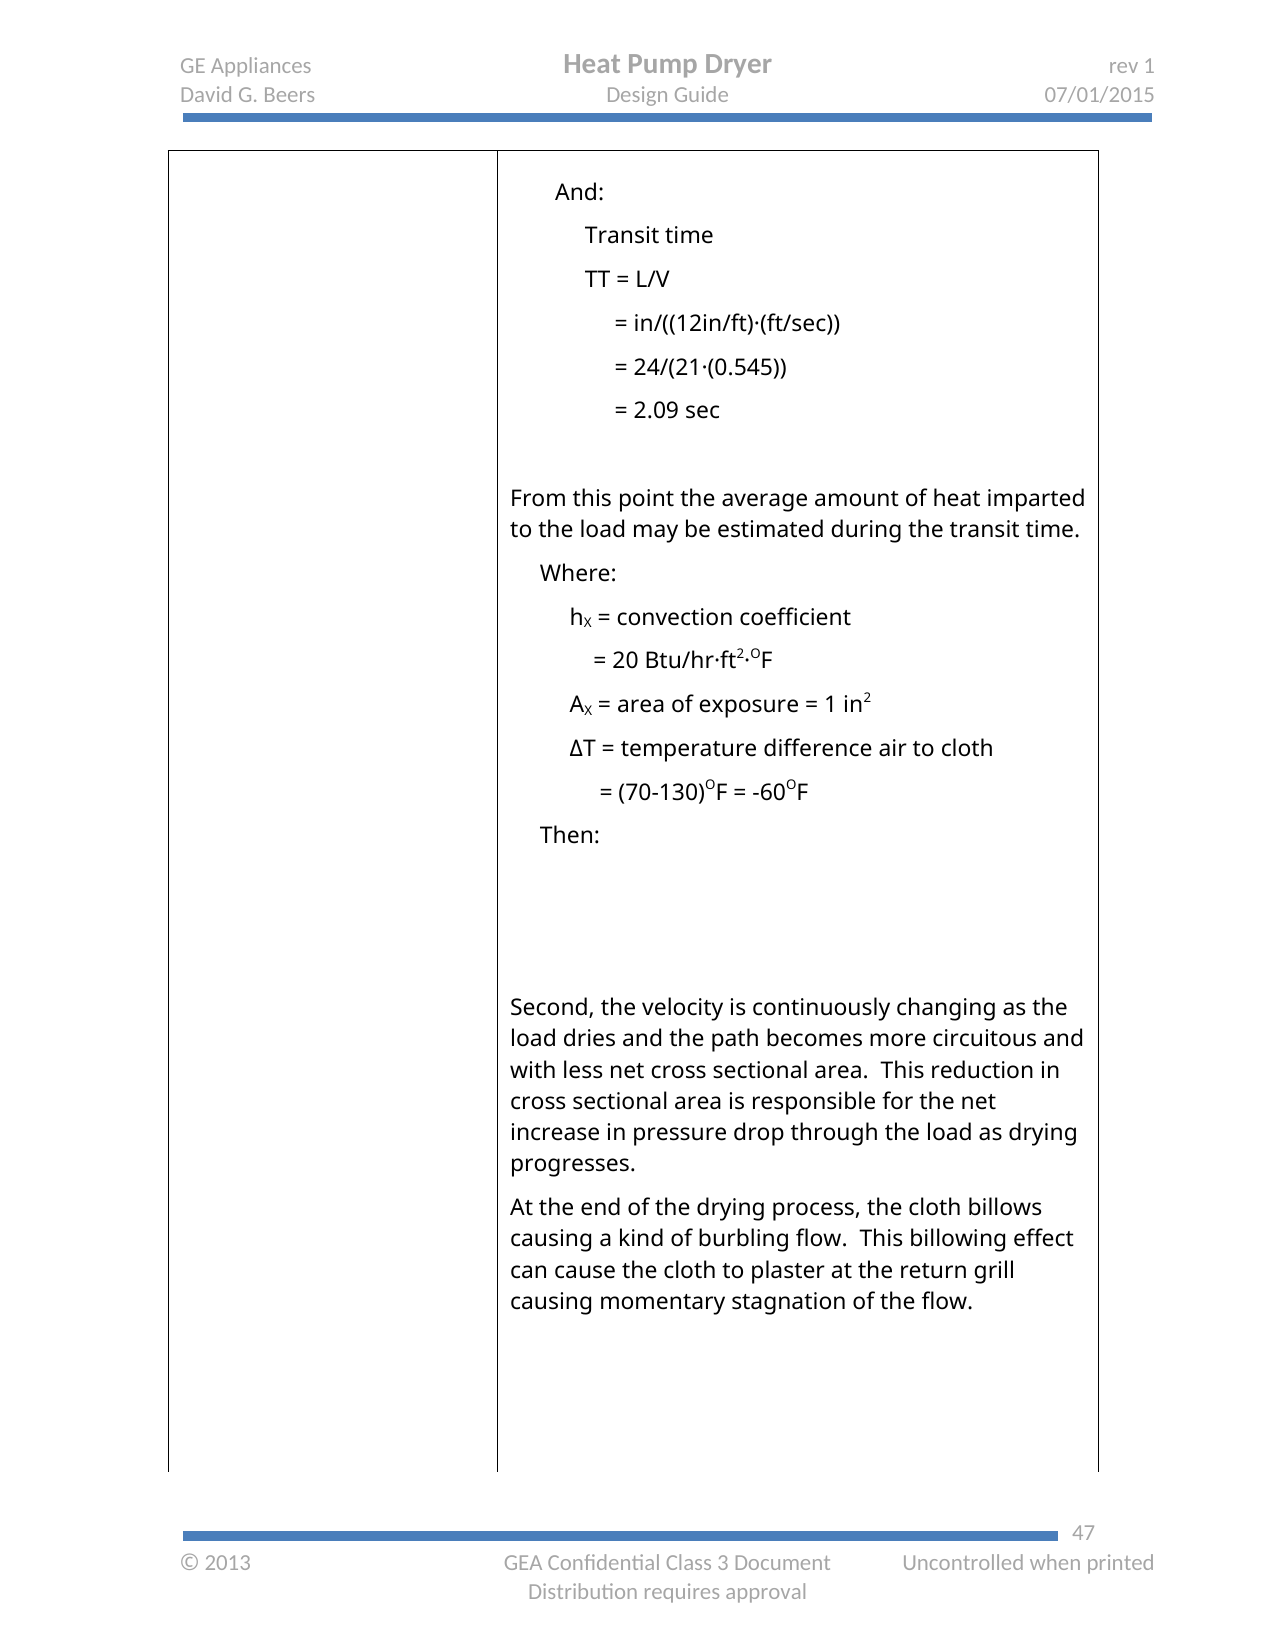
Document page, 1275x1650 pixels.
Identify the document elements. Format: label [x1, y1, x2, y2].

table_cell [169, 151, 497, 1472]
table_cell [498, 151, 1098, 1472]
